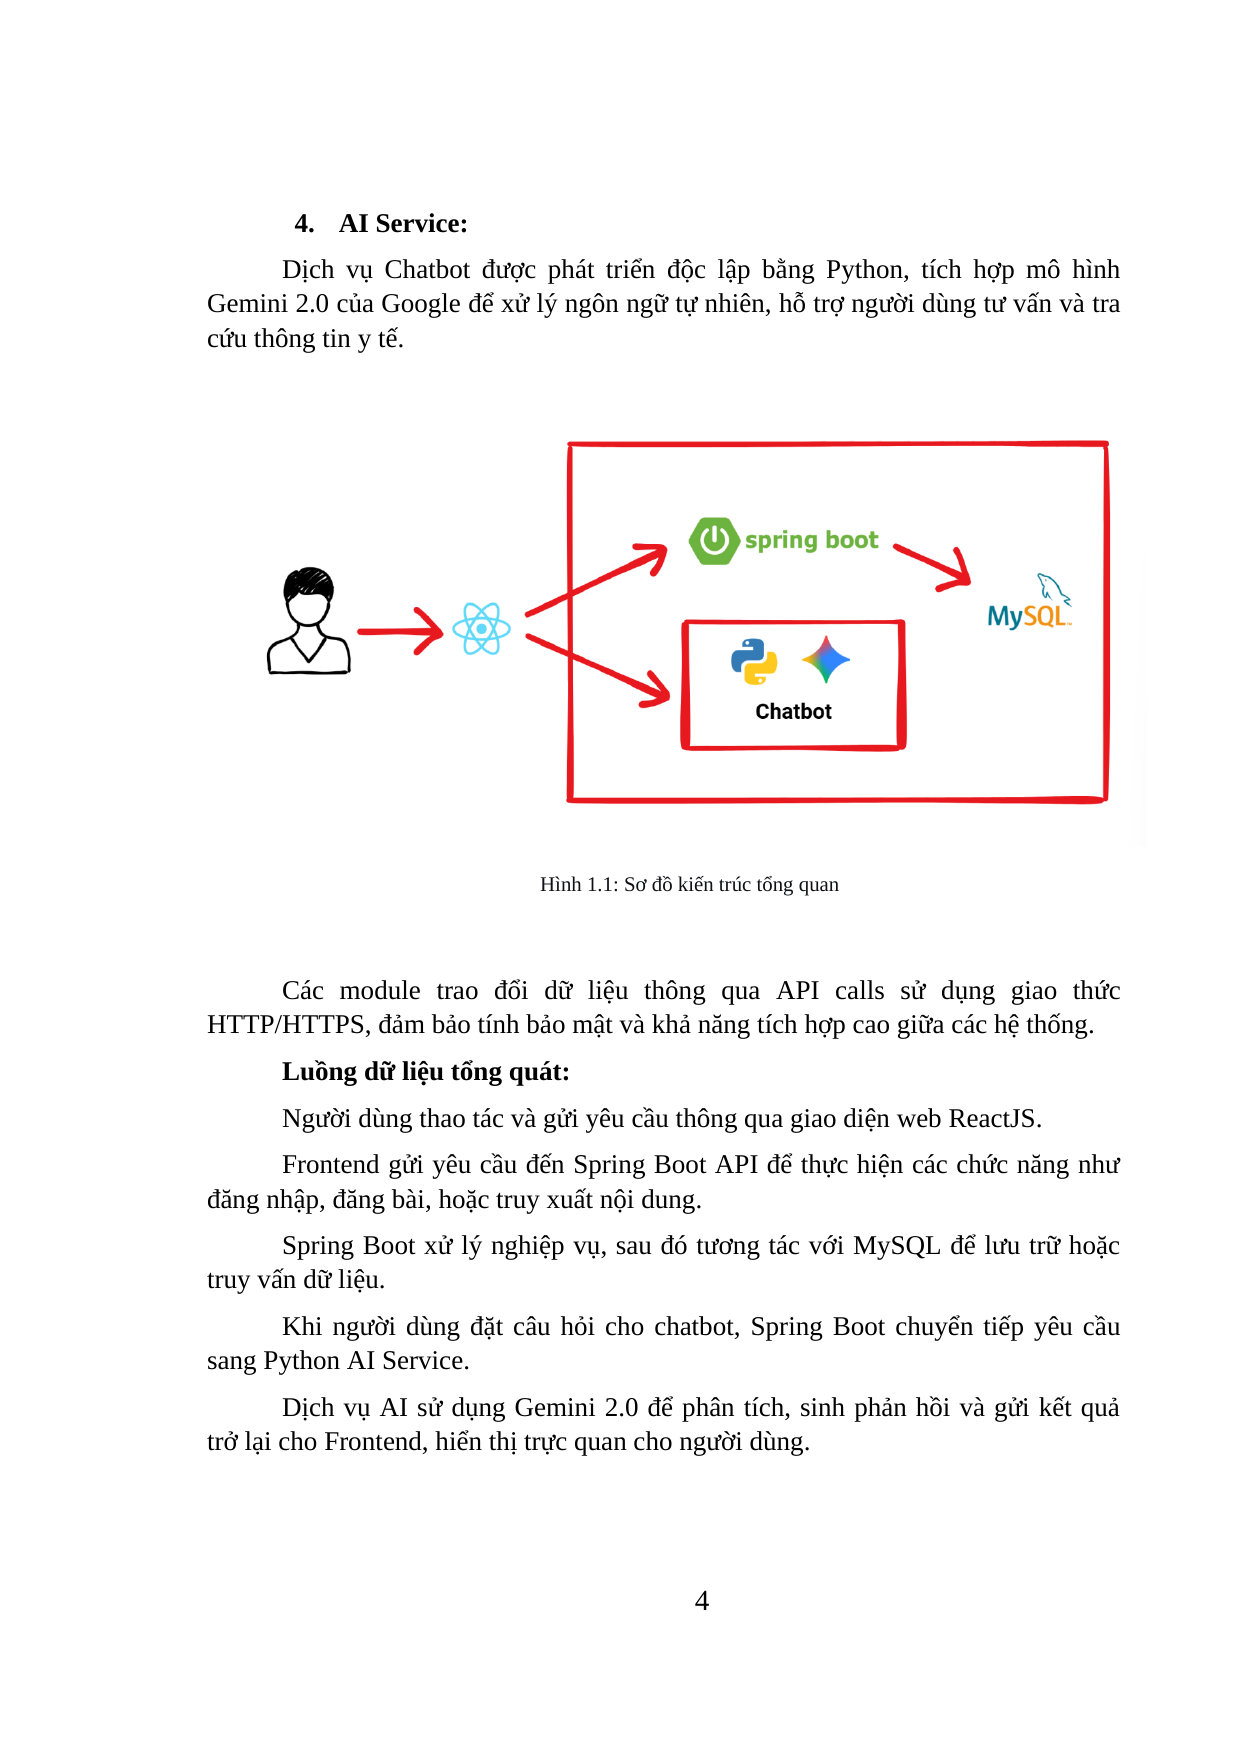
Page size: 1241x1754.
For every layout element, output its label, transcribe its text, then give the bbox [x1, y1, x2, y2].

list AI Service: [294, 207, 1122, 238]
text Các module trao đổi dữ liệu thông qua API calls sử dụng giao thức HTTP/HTTPS, đảm bảo tính bảo mật và khả năng tích hợp cao giữa các hệ thống. [207, 974, 1122, 1040]
text Luồng dữ liệu tổng quát: [207, 1055, 1122, 1086]
picture [232, 402, 1147, 847]
table_header [221, 390, 1158, 862]
text Frontend gửi yêu cầu đến Spring Boot API để thực hiện các chức năng như đăng nhập, đăng bài, hoặc truy xuất nội dung. [207, 1148, 1122, 1214]
text Dịch vụ AI sử dụng Gemini 2.0 để phân tích, sinh phản hồi và gửi kết quả trở lại cho Frontend, hiển thị trực quan cho người dùng. [207, 1391, 1122, 1456]
table_cell Hình 1.1: Sơ đồ kiến trúc tổng quan [221, 862, 1158, 906]
text Spring Boot xử lý nghiệp vụ, sau đó tương tác với MySQL để lưu trữ hoặc truy vấn dữ liệu. [207, 1229, 1122, 1295]
text Người dùng thao tác và gửi yêu cầu thông qua giao diện web ReactJS. [207, 1102, 1122, 1133]
list Dịch vụ Chatbot được phát triển độc lập bằng Python, tích hợp mô hình Gemini 2.0 của Google để xử lý ngôn ngữ tự nhiên, hỗ trợ người dùng tư vấn và tra cứu thông tin y tế. [207, 253, 1122, 353]
text Khi người dùng đặt câu hỏi cho chatbot, Spring Boot chuyển tiếp yêu cầu sang Python AI Service. [207, 1310, 1122, 1376]
